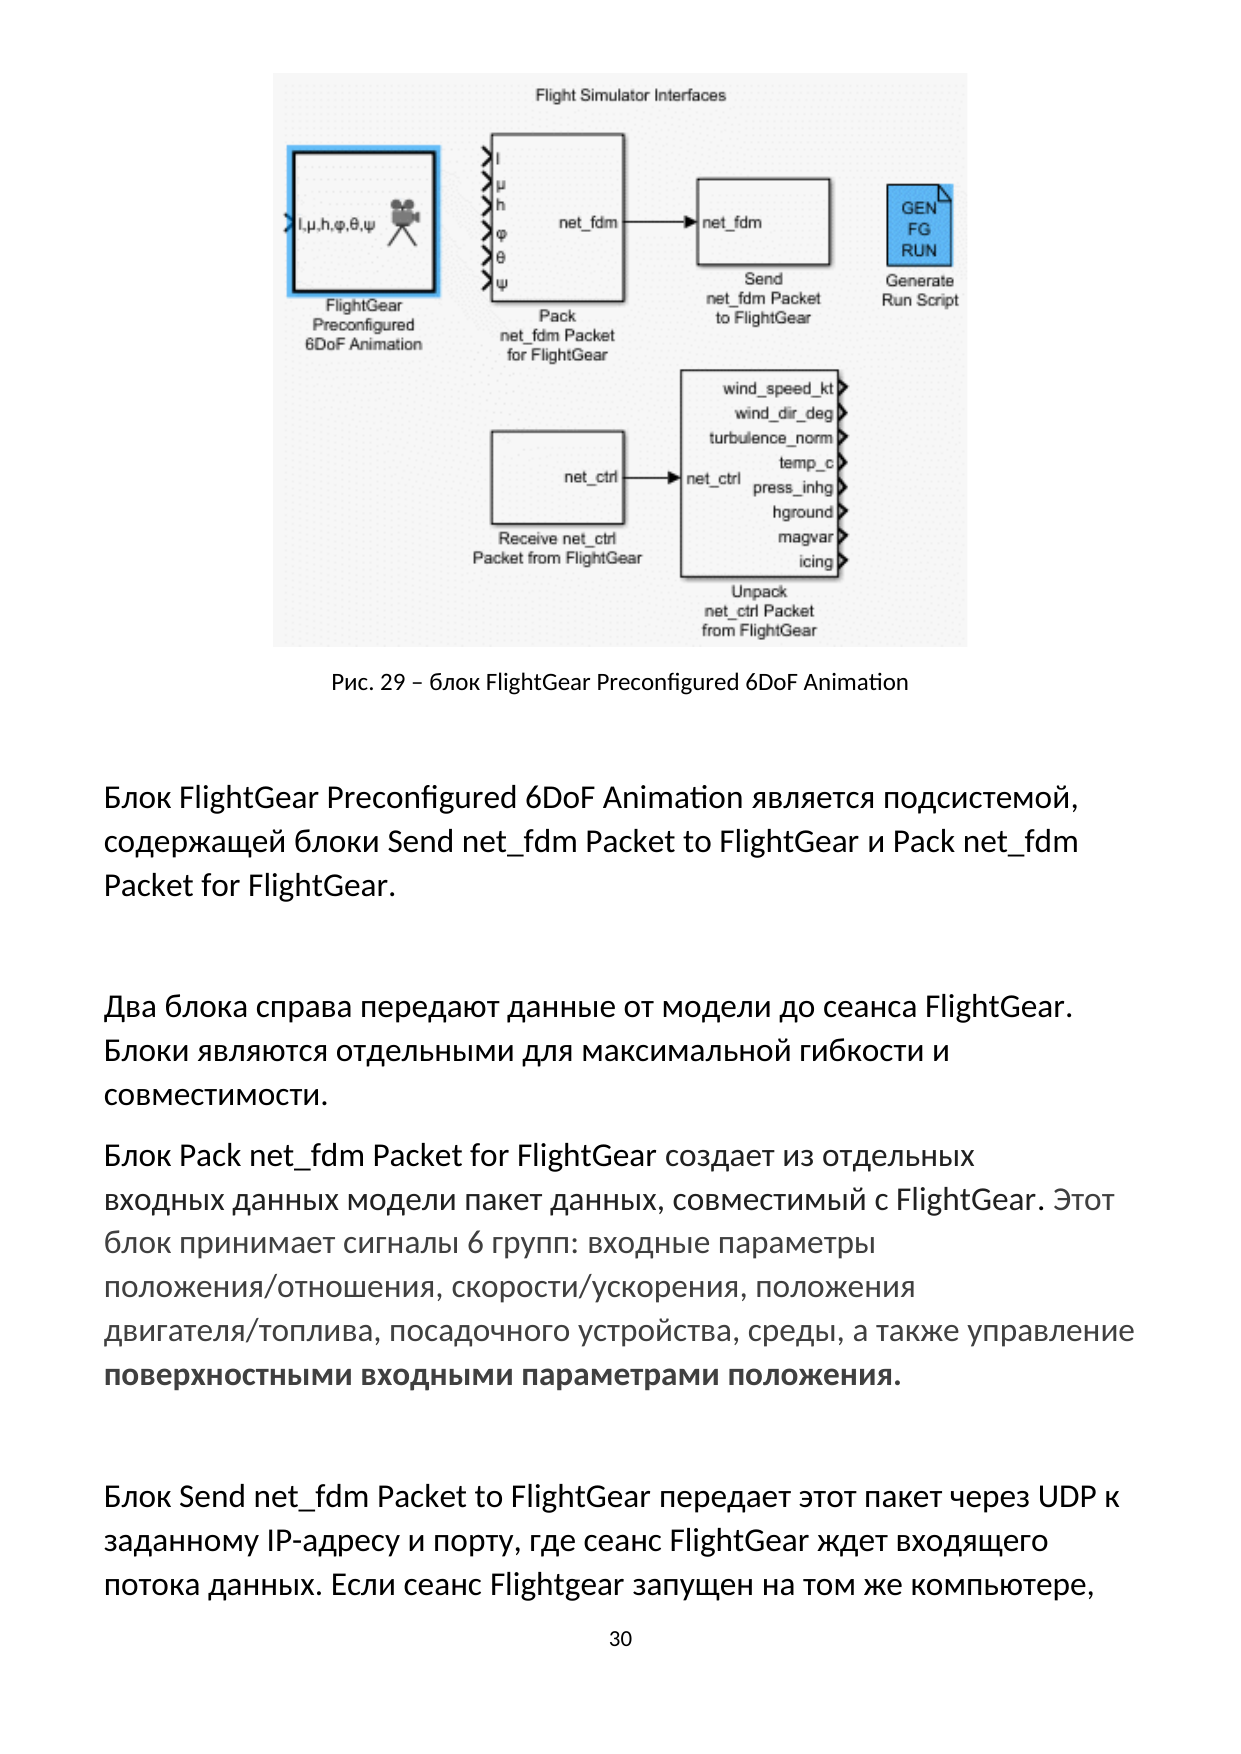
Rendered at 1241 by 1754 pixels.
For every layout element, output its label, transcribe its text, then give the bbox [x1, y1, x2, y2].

text Рис. 29 – блок FlightGear Preconfigured 6DoF Animation [103, 666, 1137, 696]
picture [273, 73, 968, 647]
text Блок FlightGear Preconfigured 6DoF Animation является подсистемой, содержащей блоки Send net_fdm Packet to FlightGear и Pack net_fdm Packet for FlightGear. [103, 776, 1137, 904]
text Два блока справа передают данные от модели до сеанса FlightGear. Блоки являются отдельными для максимальной гибкости и совместимости. [103, 985, 1137, 1114]
text Блок Pack net_fdm Packet for FlightGear создает из отдельных входных данных модели пакет данных, совместимый с FlightGear. Этот блок принимает сигналы 6 групп: входные параметры положения/отношения, скорости/ускорения, положения двигателя/топлива, посадочного устройства, среды, а также управление поверхностными входными параметрами положения. [103, 1133, 1137, 1394]
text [103, 1474, 1137, 1603]
